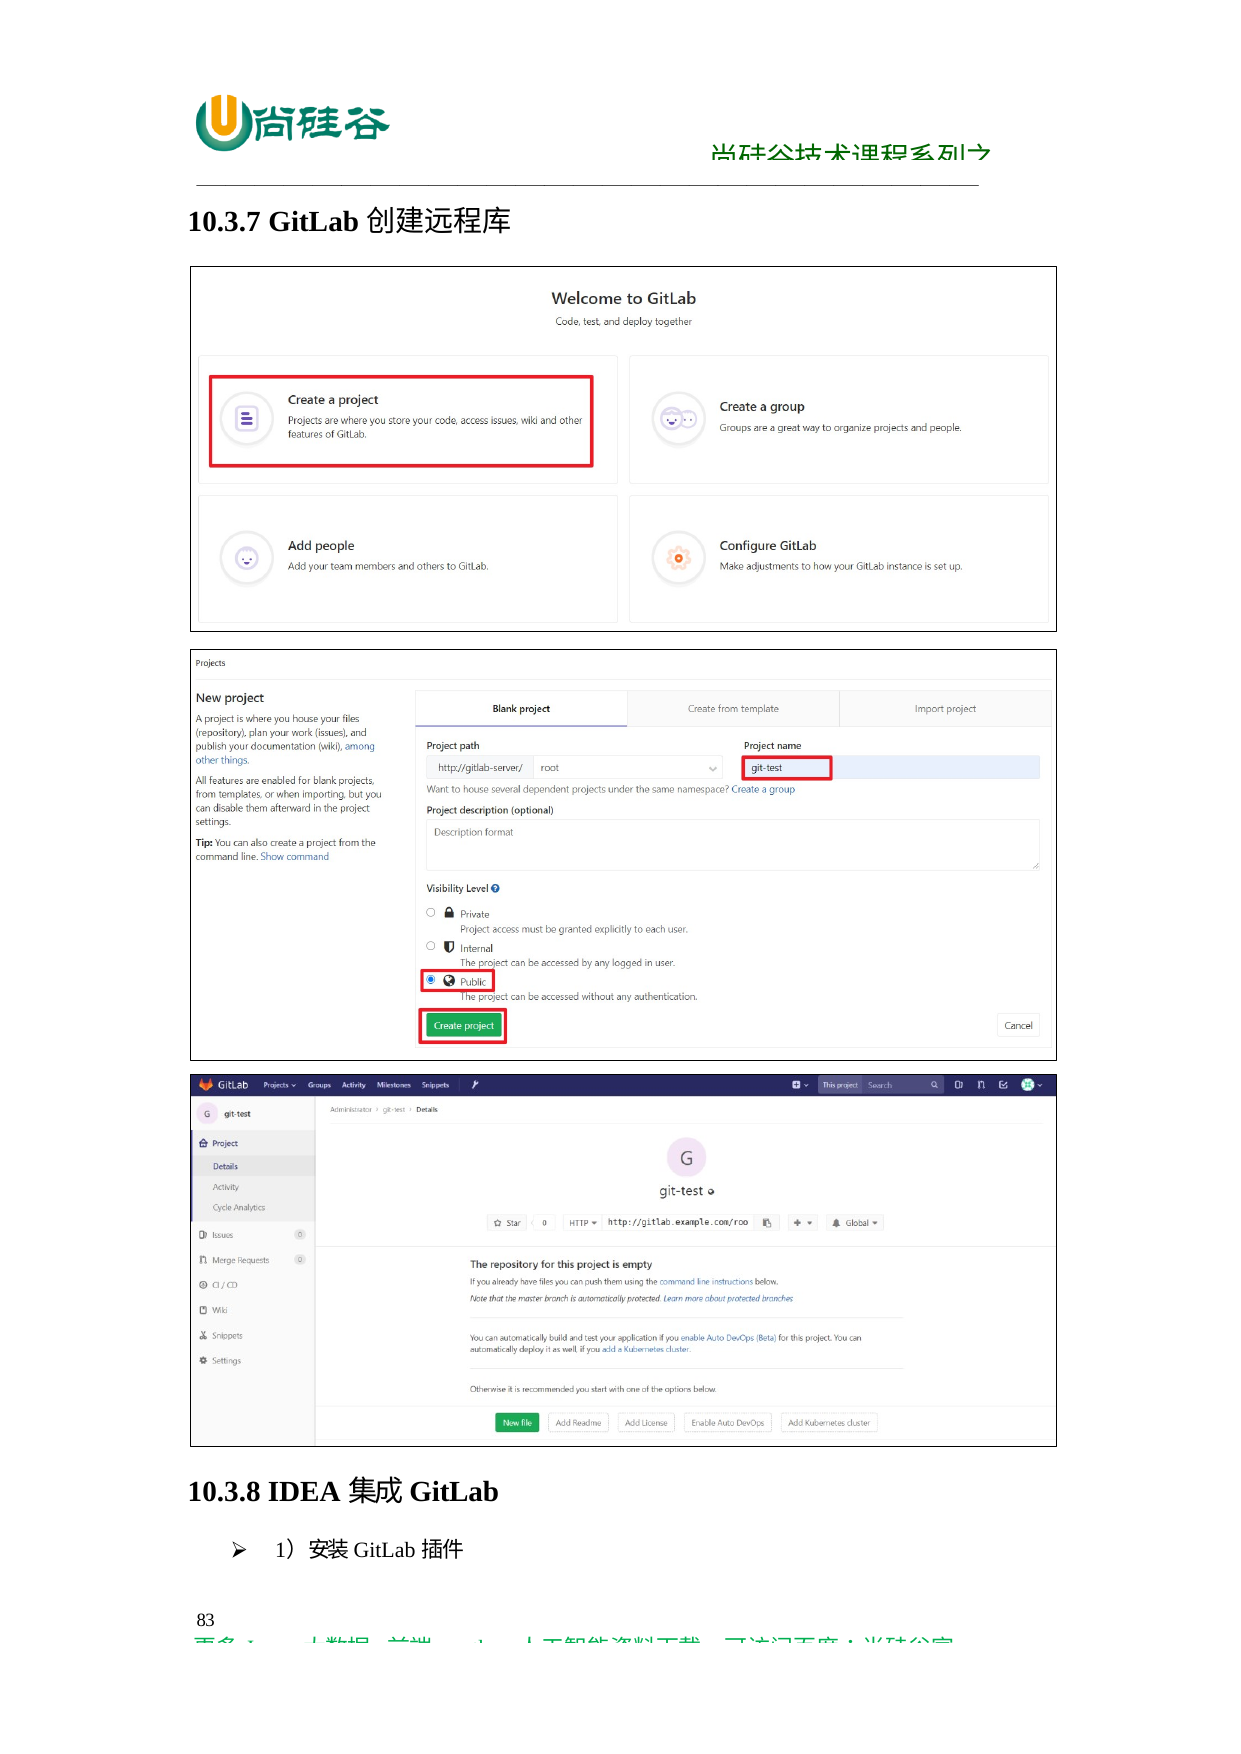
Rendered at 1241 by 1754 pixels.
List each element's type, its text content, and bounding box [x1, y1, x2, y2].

picture [195, 659, 1052, 1048]
list IDEA 集成 GitLab [187, 1096, 1076, 1510]
picture [198, 291, 1049, 623]
picture [187, 88, 395, 157]
list 1）安装 GitLab 插件 [231, 1534, 1076, 1564]
picture [191, 1075, 1056, 1096]
list GitLab 创建远程库 [187, 200, 1076, 240]
